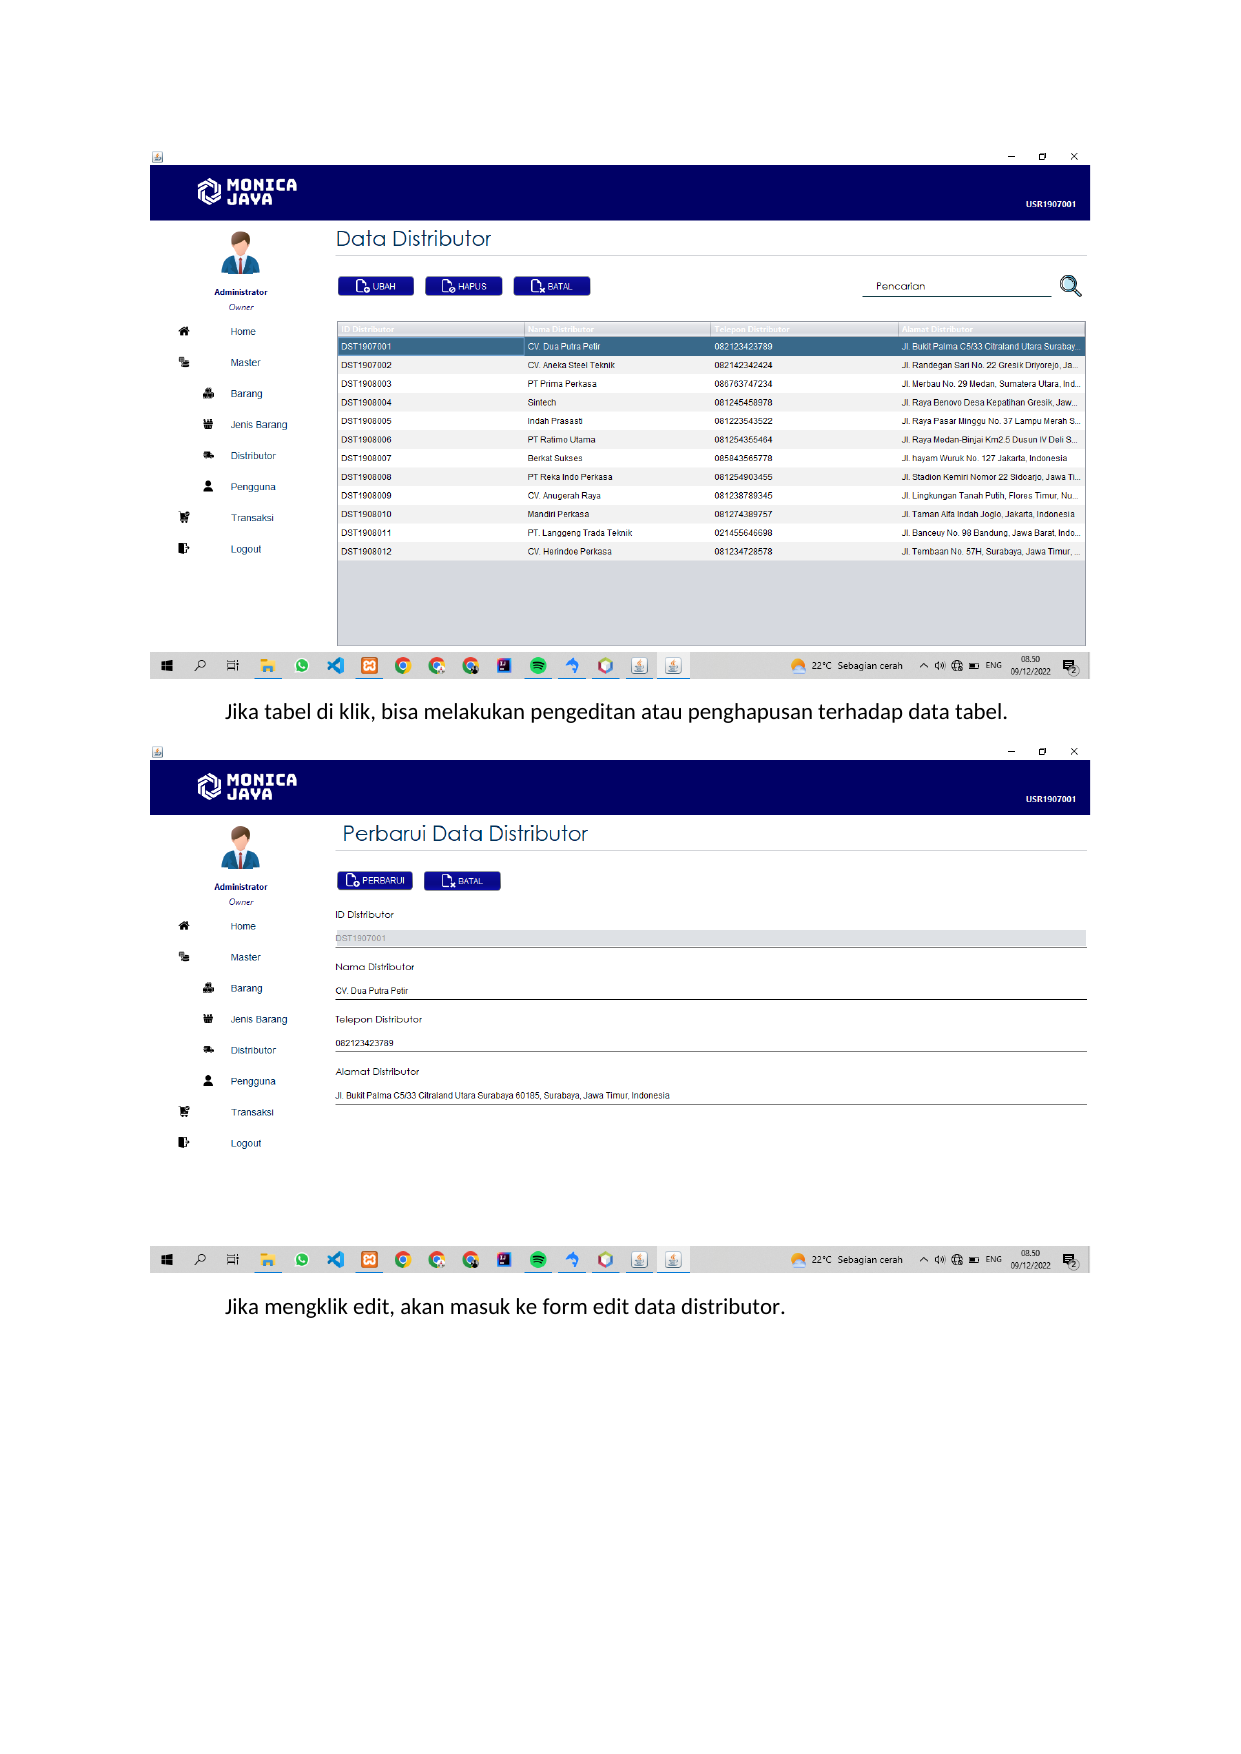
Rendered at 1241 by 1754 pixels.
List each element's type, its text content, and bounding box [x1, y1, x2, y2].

text Jika mengklik edit, akan masuk ke form edit data distributor. [150, 1292, 1090, 1320]
text Jika tabel di klik, bisa melakukan pengeditan atau penghapusan terhadap data tabel. [150, 697, 1090, 726]
picture [150, 744, 1091, 1273]
picture [150, 150, 1091, 679]
